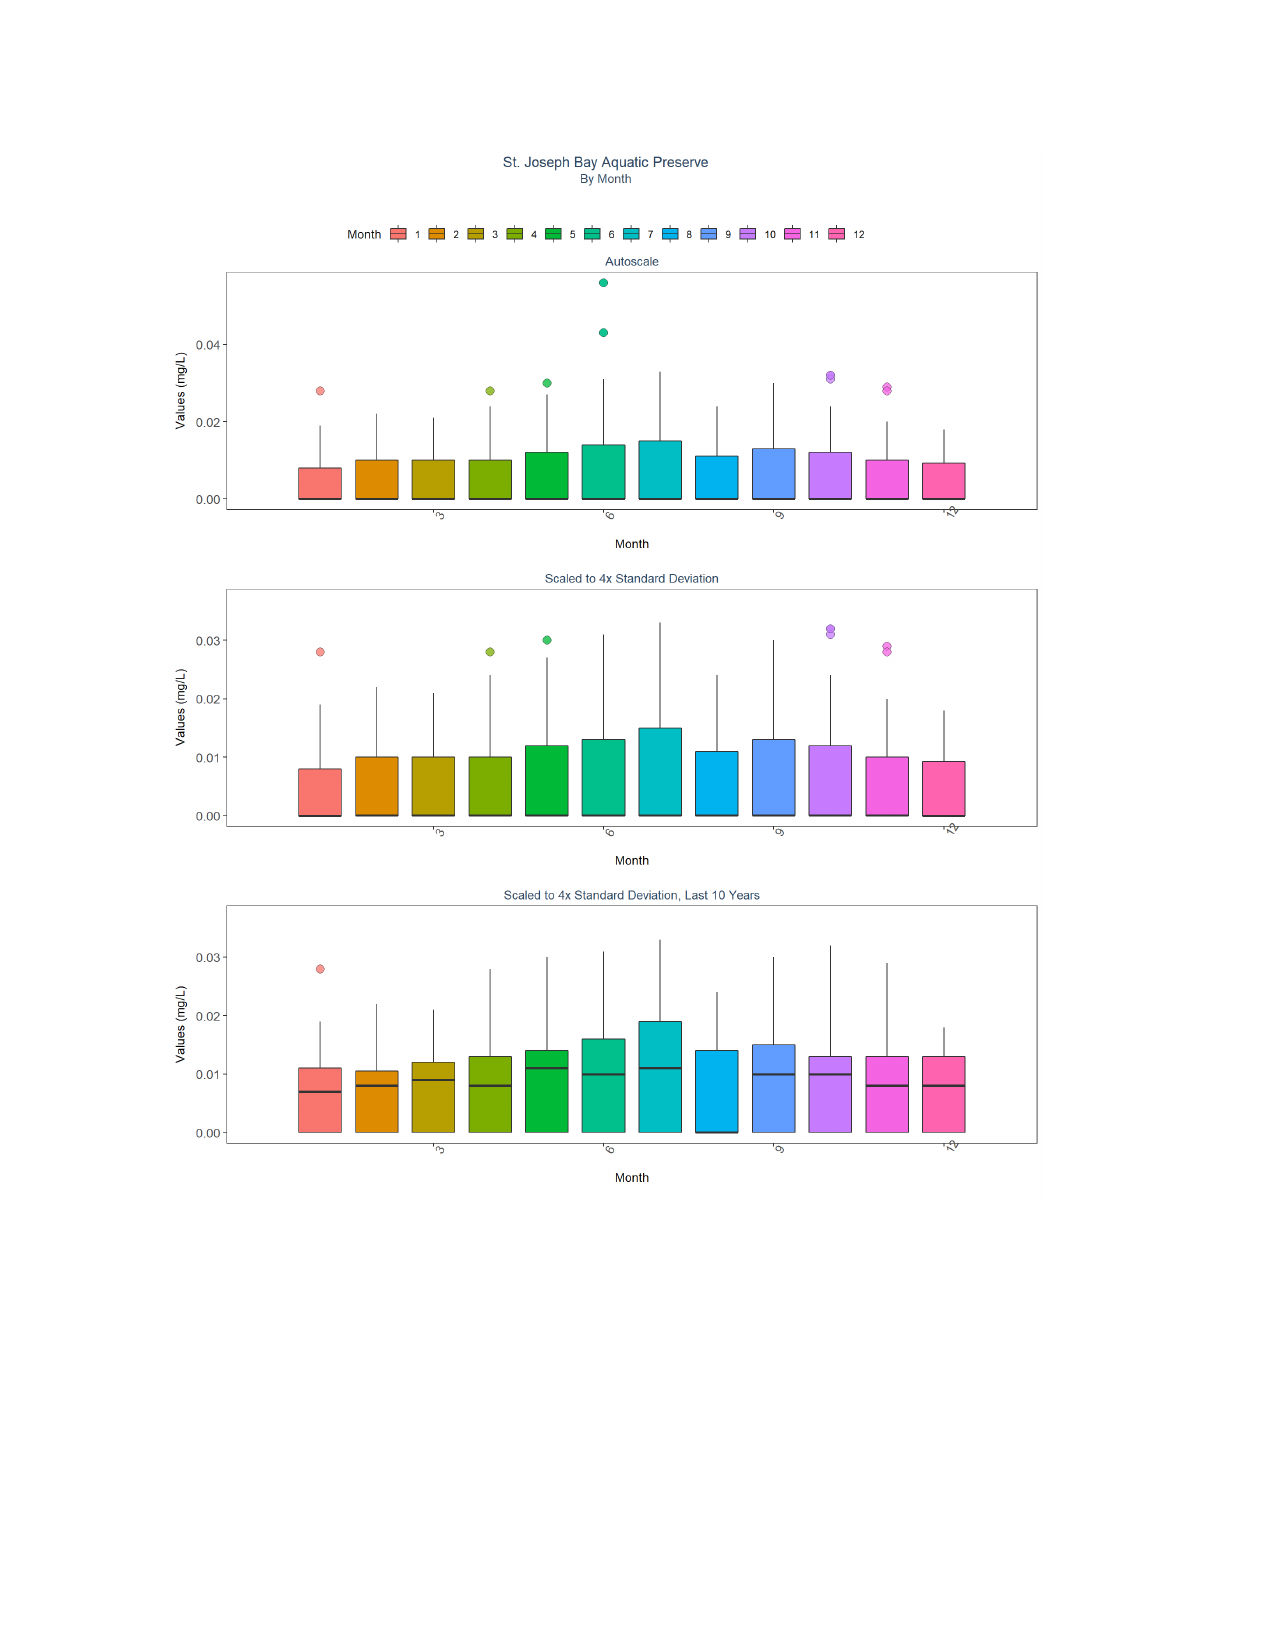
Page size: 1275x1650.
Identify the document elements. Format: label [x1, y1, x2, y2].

picture [168, 150, 1044, 1200]
